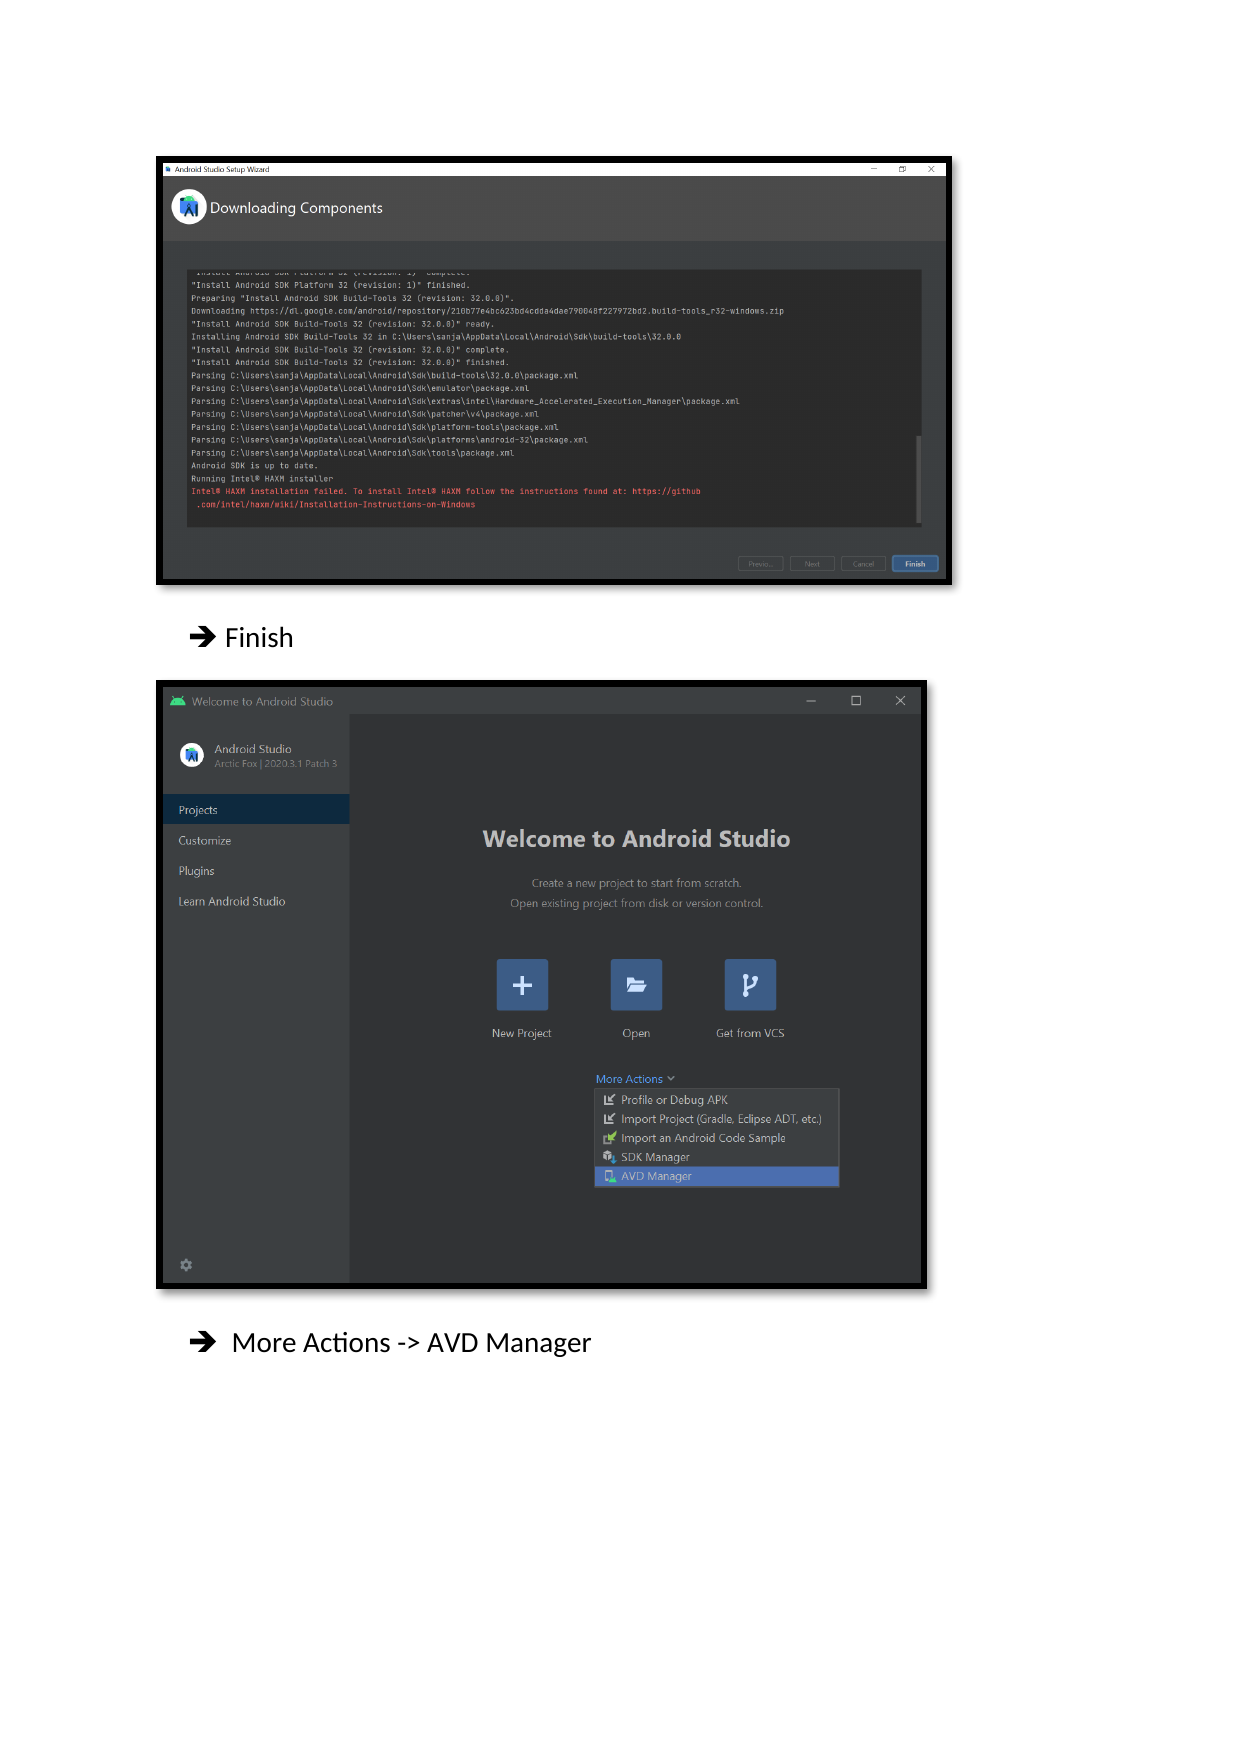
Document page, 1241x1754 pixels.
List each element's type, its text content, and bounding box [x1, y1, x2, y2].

list Finish [187, 619, 1090, 654]
picture [163, 163, 946, 579]
picture [163, 687, 921, 1283]
list More Actions -> AVD Manager [187, 1324, 1090, 1360]
